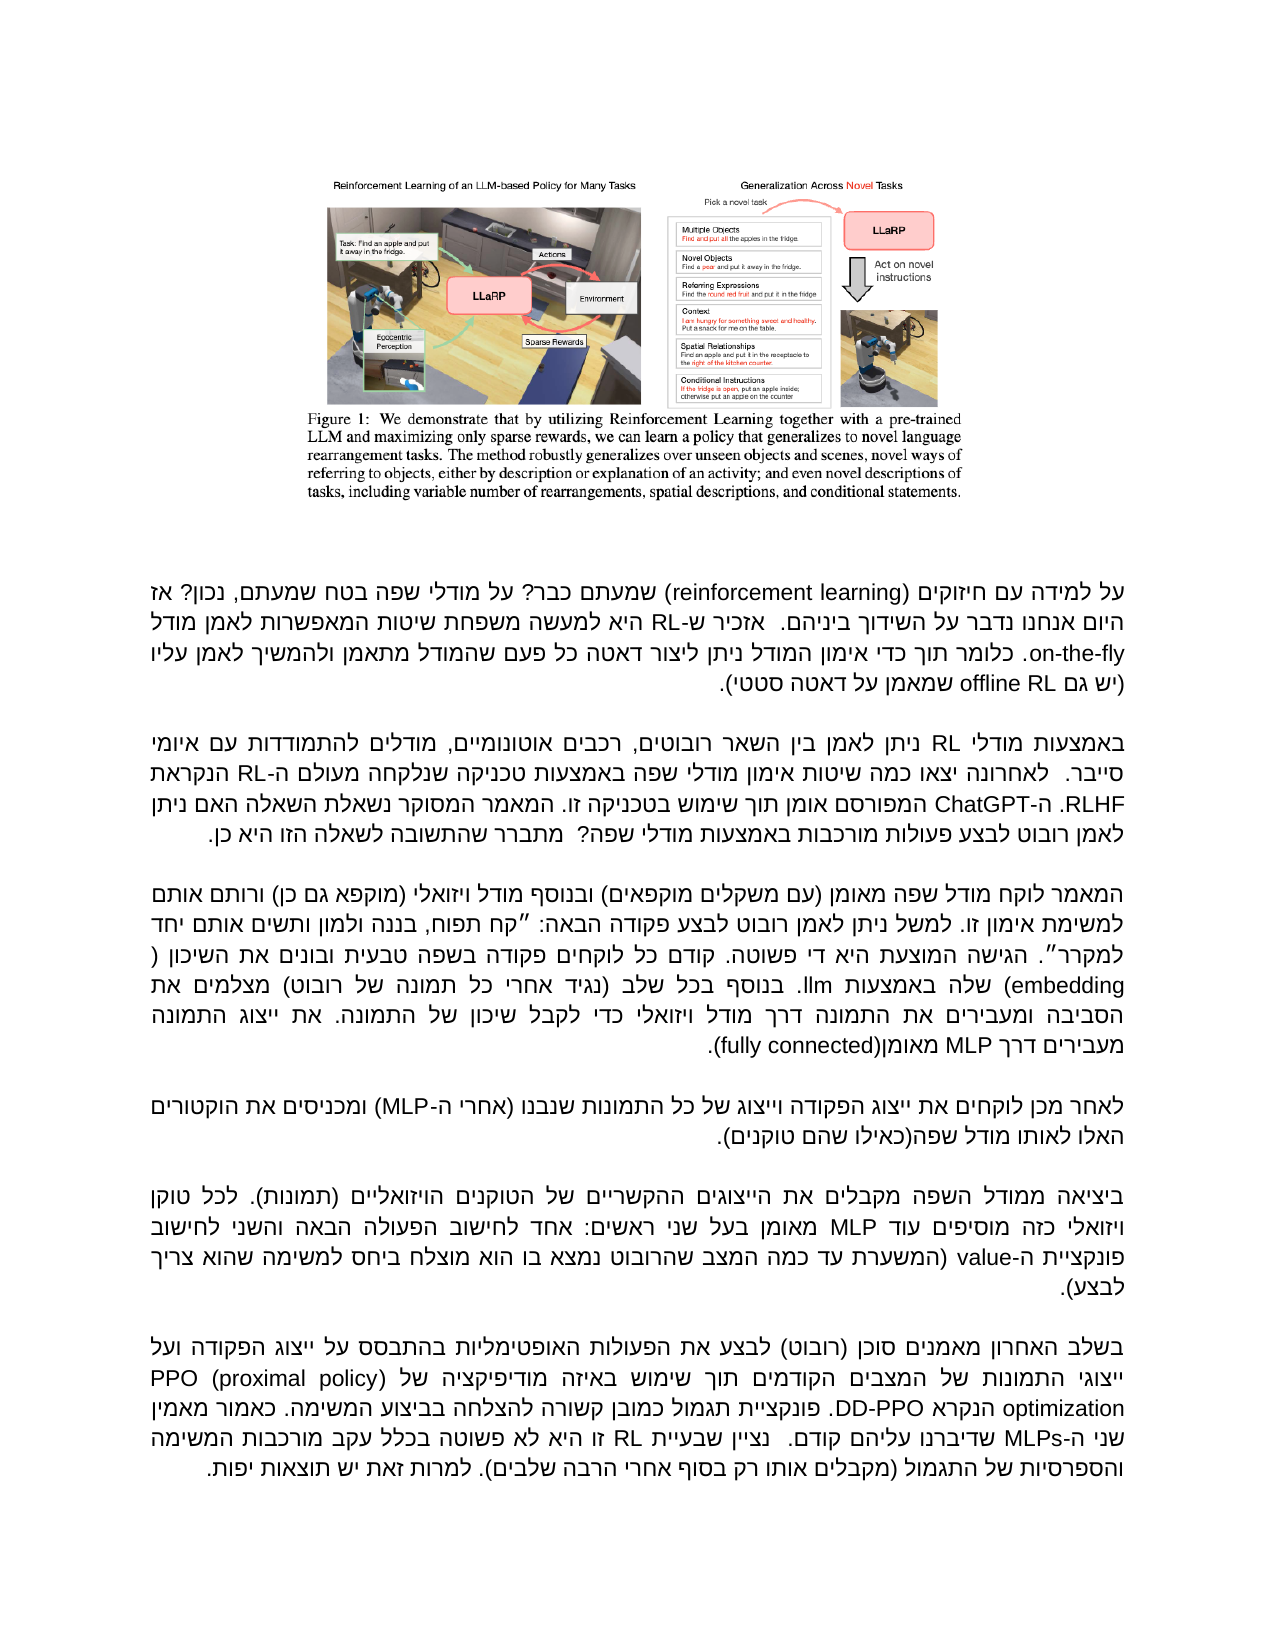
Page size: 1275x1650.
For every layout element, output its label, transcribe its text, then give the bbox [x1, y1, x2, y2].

text לאחר מכן לוקחים את ייצוג הפקודה וייצוג של כל התמונות שנבנו (אחרי ה-MLP) ומכניסים את הוקטורים האלו לאותו מודל שפה(כאילו שהם טוקנים). [150, 1093, 1125, 1149]
picture [301, 150, 974, 512]
text ביציאה ממודל השפה מקבלים את הייצוגים ההקשריים של הטוקנים הויזואליים (תמונות). לכל טוקן ויזואלי כזה מוסיפים עוד MLP מאומן בעל שני ראשים: אחד לחישוב הפעולה הבאה והשני לחישוב פונקציית ה-value (המשערת עד כמה המצב שהרובוט נמצא בו הוא מוצלח ביחס למשימה שהוא צריך לבצע). [150, 1183, 1125, 1300]
text בשלב האחרון מאמנים סוכן (רובוט) לבצע את הפעולות האופטימליות בהתבסס על ייצוג הפקודה ועל ייצוגי התמונות של המצבים הקודמים תוך שימוש באיזה מודיפיקציה של (PPO (proximal policy optimization הנקרא DD-PPO. פונקציית תגמול כמובן קשורה להצלחה בביצוע המשימה. כאמור מאמין שני ה-MLPs שדיברנו עליהם קודם. נציין שבעיית RL זו היא לא פשוטה בכלל עקב מורכבות המשימה והספרסיות של התגמול (מקבלים אותו רק בסוף אחרי הרבה שלבים). למרות זאת יש תוצאות יפות. [150, 1334, 1125, 1482]
text על למידה עם חיזוקים (reinforcement learning) שמעתם כבר? על מודלי שפה בטח שמעתם, נכון? אז היום אנחנו נדבר על השידוך ביניהם. אזכיר ש-RL היא למעשה משפחת שיטות המאפשרות לאמן מודל on-the-fly. כלומר תוך כדי אימון המודל ניתן ליצור דאטה כל פעם שהמודל מתאמן ולהמשיך לאמן עליו (יש גם offline RL שמאמן על דאטה סטטי). [150, 579, 1125, 696]
text המאמר לוקח מודל שפה מאומן (עם משקלים מוקפאים) ובנוסף מודל ויזואלי (מוקפא גם כן) ורותם אותם למשימת אימון זו. למשל ניתן לאמן רובוט לבצע פקודה הבאה: ״קח תפוח, בננה ולמון ותשים אותם יחד למקרר״. הגישה המוצעת היא די פשוטה. קודם כל לוקחים פקודה בשפה טבעית ובונים את השיכון (embedding) שלה באמצעות llm. בנוסף בכל שלב (נגיד אחרי כל תמונה של רובוט) מצלמים את הסביבה ומעבירים את התמונה דרך מודל ויזואלי כדי לקבל שיכון של התמונה. את ייצוג התמונה מעבירים דרך MLP מאומן(fully connected). [150, 881, 1125, 1059]
text באמצעות מודלי RL ניתן לאמן בין השאר רובוטים, רכבים אוטונומיים, מודלים להתמודדות עם איומי סייבר. לאחרונה יצאו כמה שיטות אימון מודלי שפה באמצעות טכניקה שנלקחה מעולם ה-RL הנקראת RLHF. ה-ChatGPT המפורסם אומן תוך שימוש בטכניקה זו. המאמר המסוקר נשאלת השאלה האם ניתן לאמן רובוט לבצע פעולות מורכבות באמצעות מודלי שפה? מתברר שהתשובה לשאלה הזו היא כן. [150, 730, 1125, 847]
